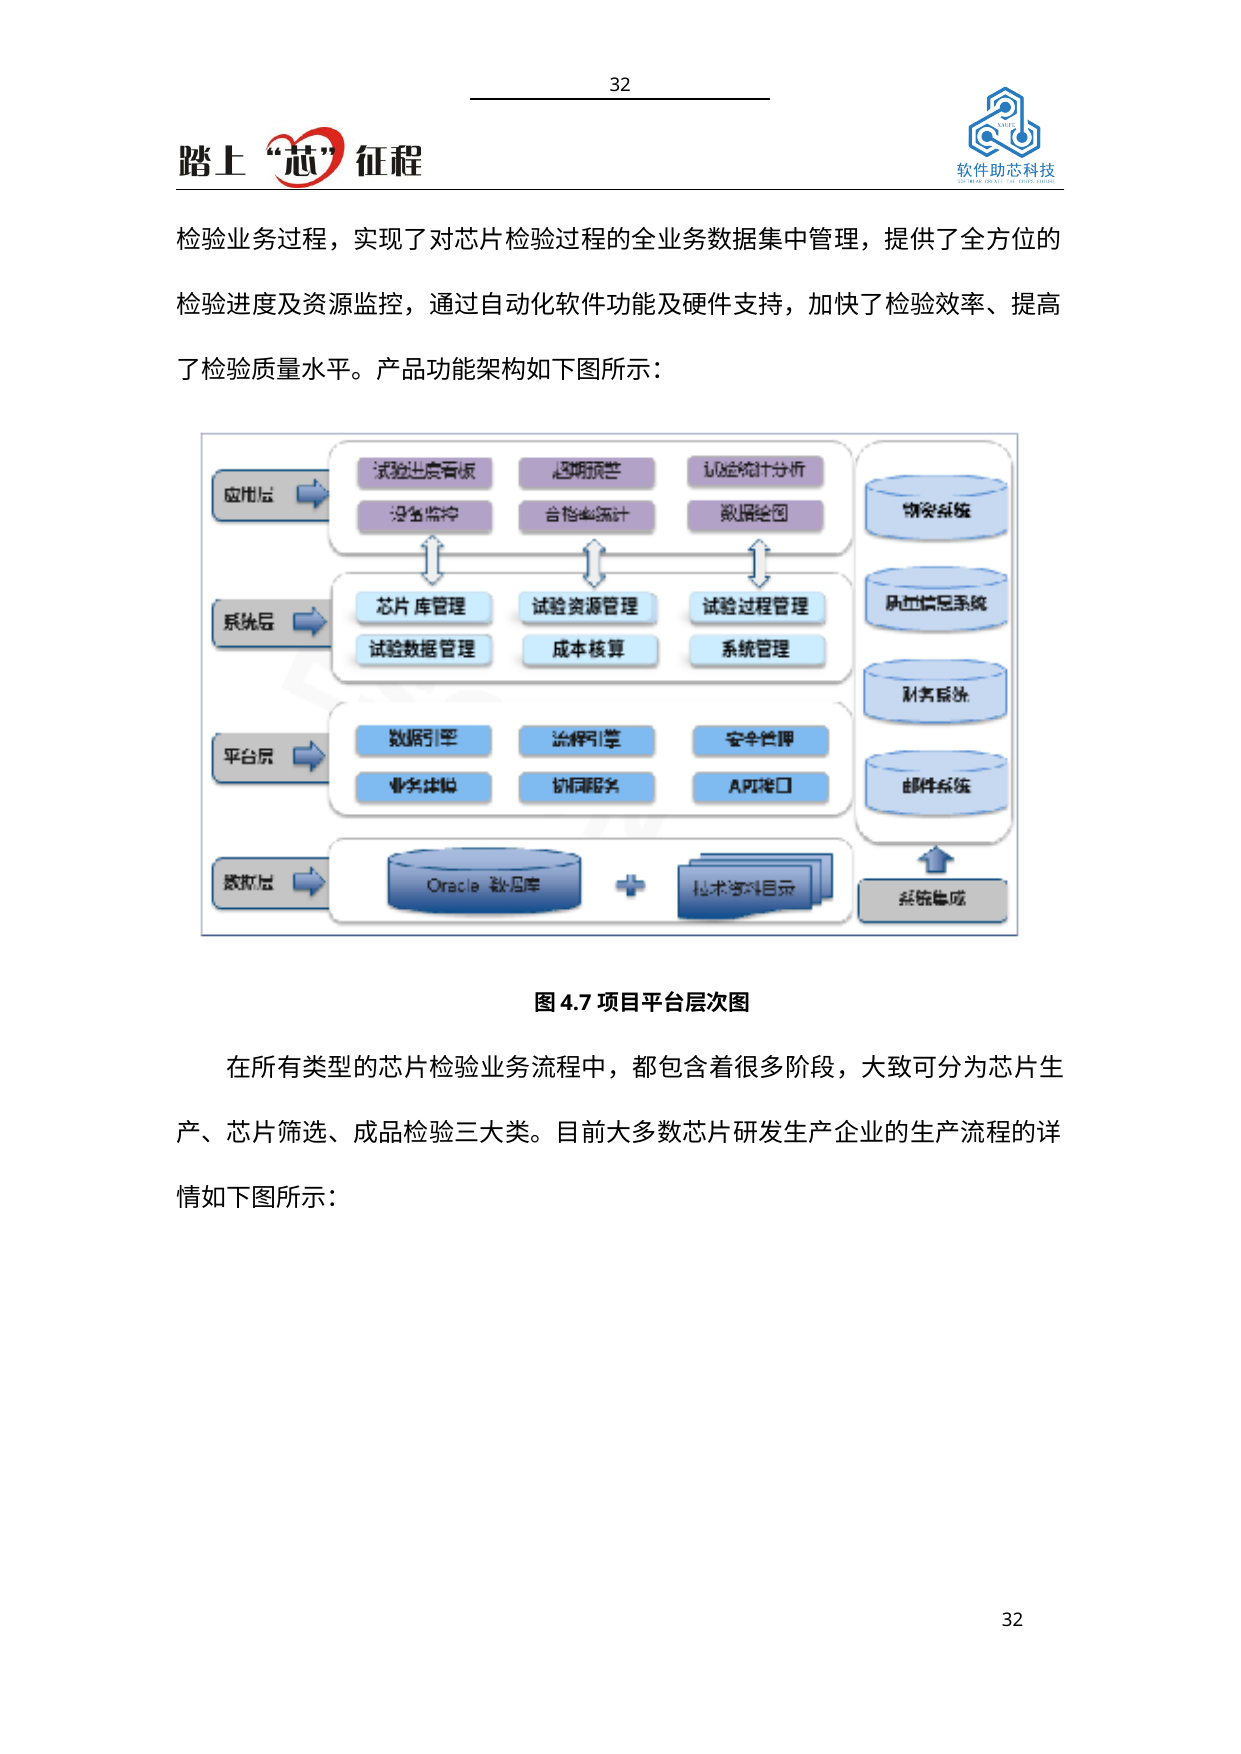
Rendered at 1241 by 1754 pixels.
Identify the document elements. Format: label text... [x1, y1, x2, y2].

text 图4.7 项目平台层次图 [176, 985, 1064, 1017]
text 在所有类型的芯片检验业务流程中，都包含着很多阶段，大致可分为芯片生产、芯片筛选、成品检验三大类。目前大多数芯片研发生产企业的生产流程的详情如下图所示： [176, 1033, 1064, 1228]
picture [178, 127, 422, 188]
picture [945, 83, 1065, 187]
